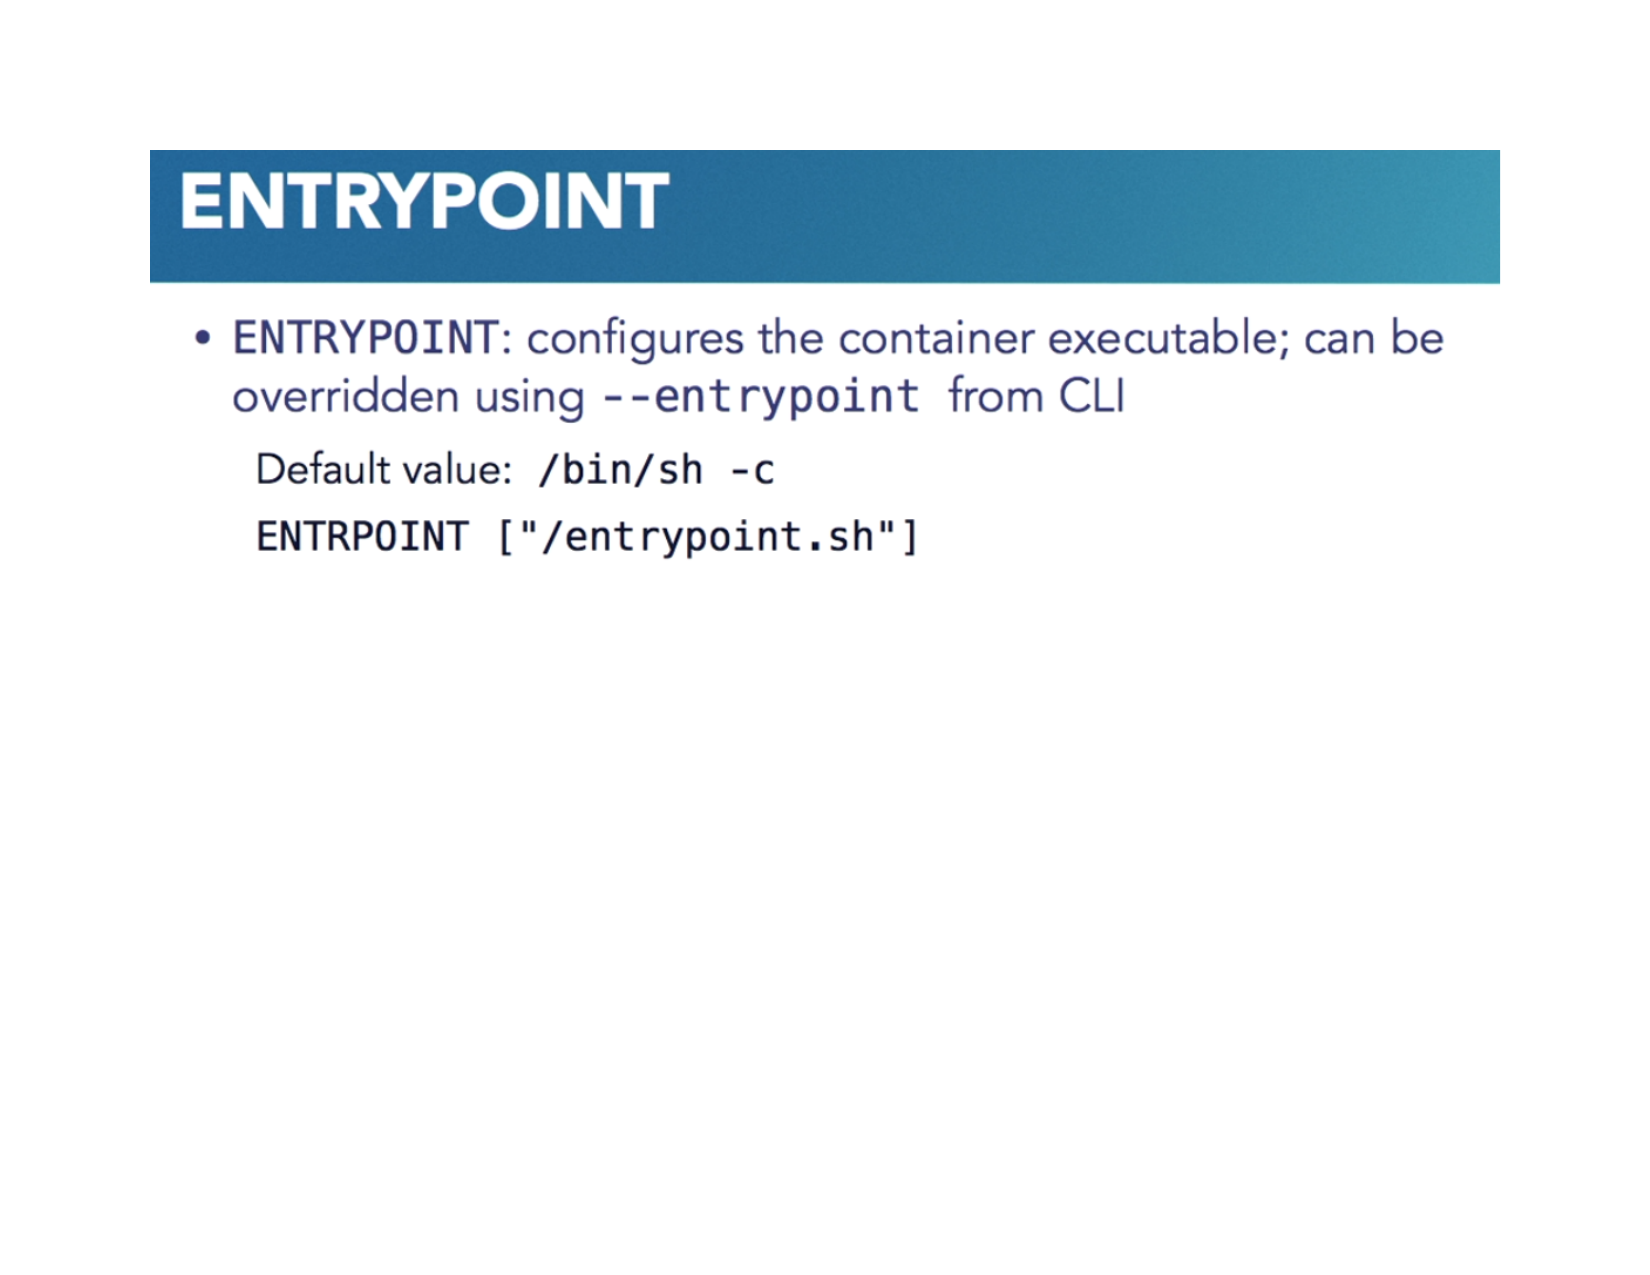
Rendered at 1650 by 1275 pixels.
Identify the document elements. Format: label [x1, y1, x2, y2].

picture [150, 150, 1500, 739]
